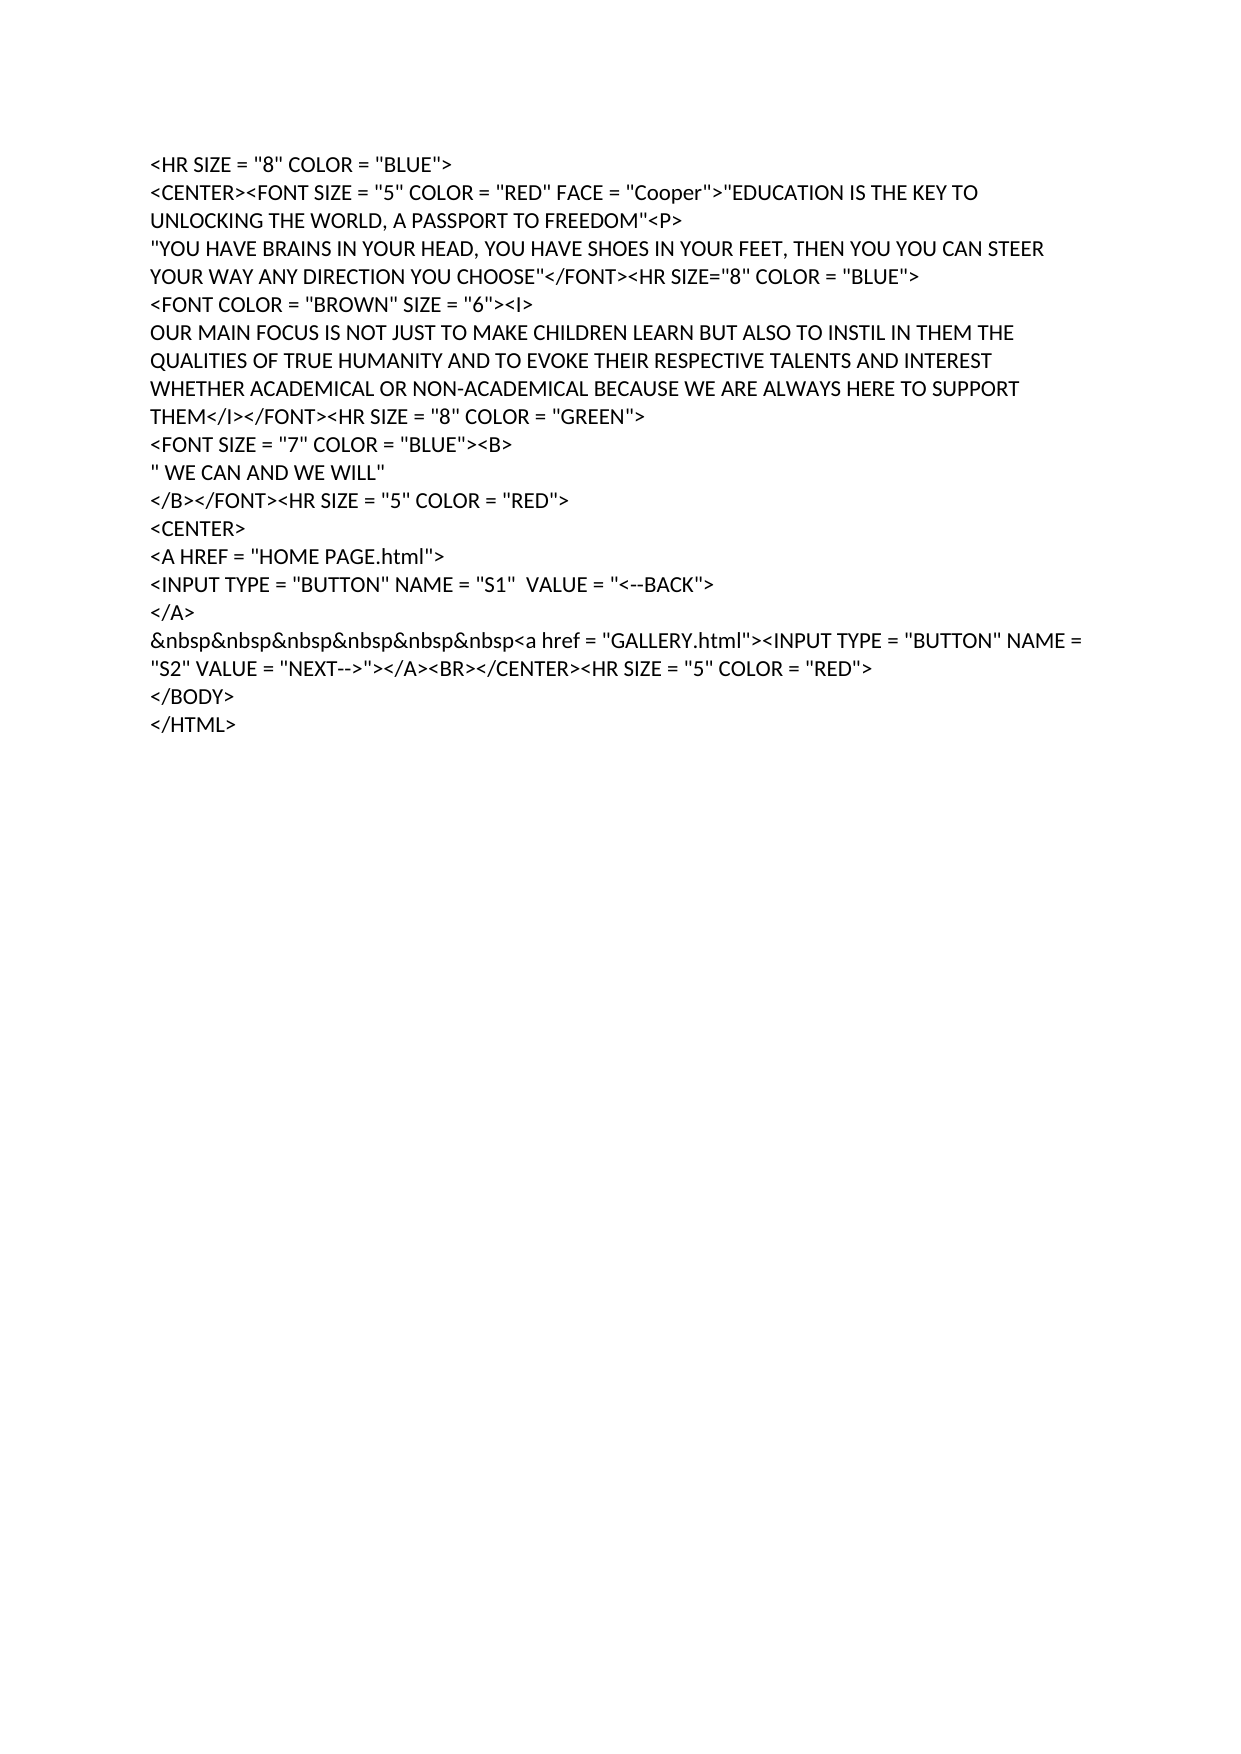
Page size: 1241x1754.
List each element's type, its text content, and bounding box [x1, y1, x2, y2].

text <FONT SIZE = "7" COLOR = "BLUE"><B> [150, 430, 1090, 458]
text <CENTER> [150, 514, 1090, 542]
text </BODY> [150, 682, 1090, 710]
text </HTML> [150, 710, 1090, 738]
text <INPUT TYPE = "BUTTON" NAME = "S1" VALUE = "<--BACK"> [150, 570, 1090, 598]
text "YOU HAVE BRAINS IN YOUR HEAD, YOU HAVE SHOES IN YOUR FEET, THEN YOU YOU CAN STEER YOUR WAY ANY DIRECTION YOU CHOOSE"</FONT><HR SIZE="8" COLOR = "BLUE"> [150, 234, 1090, 290]
text &nbsp&nbsp&nbsp&nbsp&nbsp&nbsp<a href = "GALLERY.html"><INPUT TYPE = "BUTTON" NAME = "S2" VALUE = "NEXT-->"></A><BR></CENTER><HR SIZE = "5" COLOR = "RED"> [150, 626, 1090, 682]
text <FONT COLOR = "BROWN" SIZE = "6"><I> [150, 290, 1090, 318]
text <A HREF = "HOME PAGE.html"> [150, 542, 1090, 570]
text <HR SIZE = "8" COLOR = "BLUE"> [150, 150, 1090, 178]
text <CENTER><FONT SIZE = "5" COLOR = "RED" FACE = "Cooper">"EDUCATION IS THE KEY TO UNLOCKING THE WORLD, A PASSPORT TO FREEDOM"<P> [150, 178, 1090, 234]
text </A> [150, 598, 1090, 626]
text OUR MAIN FOCUS IS NOT JUST TO MAKE CHILDREN LEARN BUT ALSO TO INSTIL IN THEM THE QUALITIES OF TRUE HUMANITY AND TO EVOKE THEIR RESPECTIVE TALENTS AND INTEREST WHETHER ACADEMICAL OR NON-ACADEMICAL BECAUSE WE ARE ALWAYS HERE TO SUPPORT THEM</I></FONT><HR SIZE = "8" COLOR = "GREEN"> [150, 318, 1090, 430]
text " WE CAN AND WE WILL" [150, 458, 1090, 486]
text </B></FONT><HR SIZE = "5" COLOR = "RED"> [150, 486, 1090, 514]
